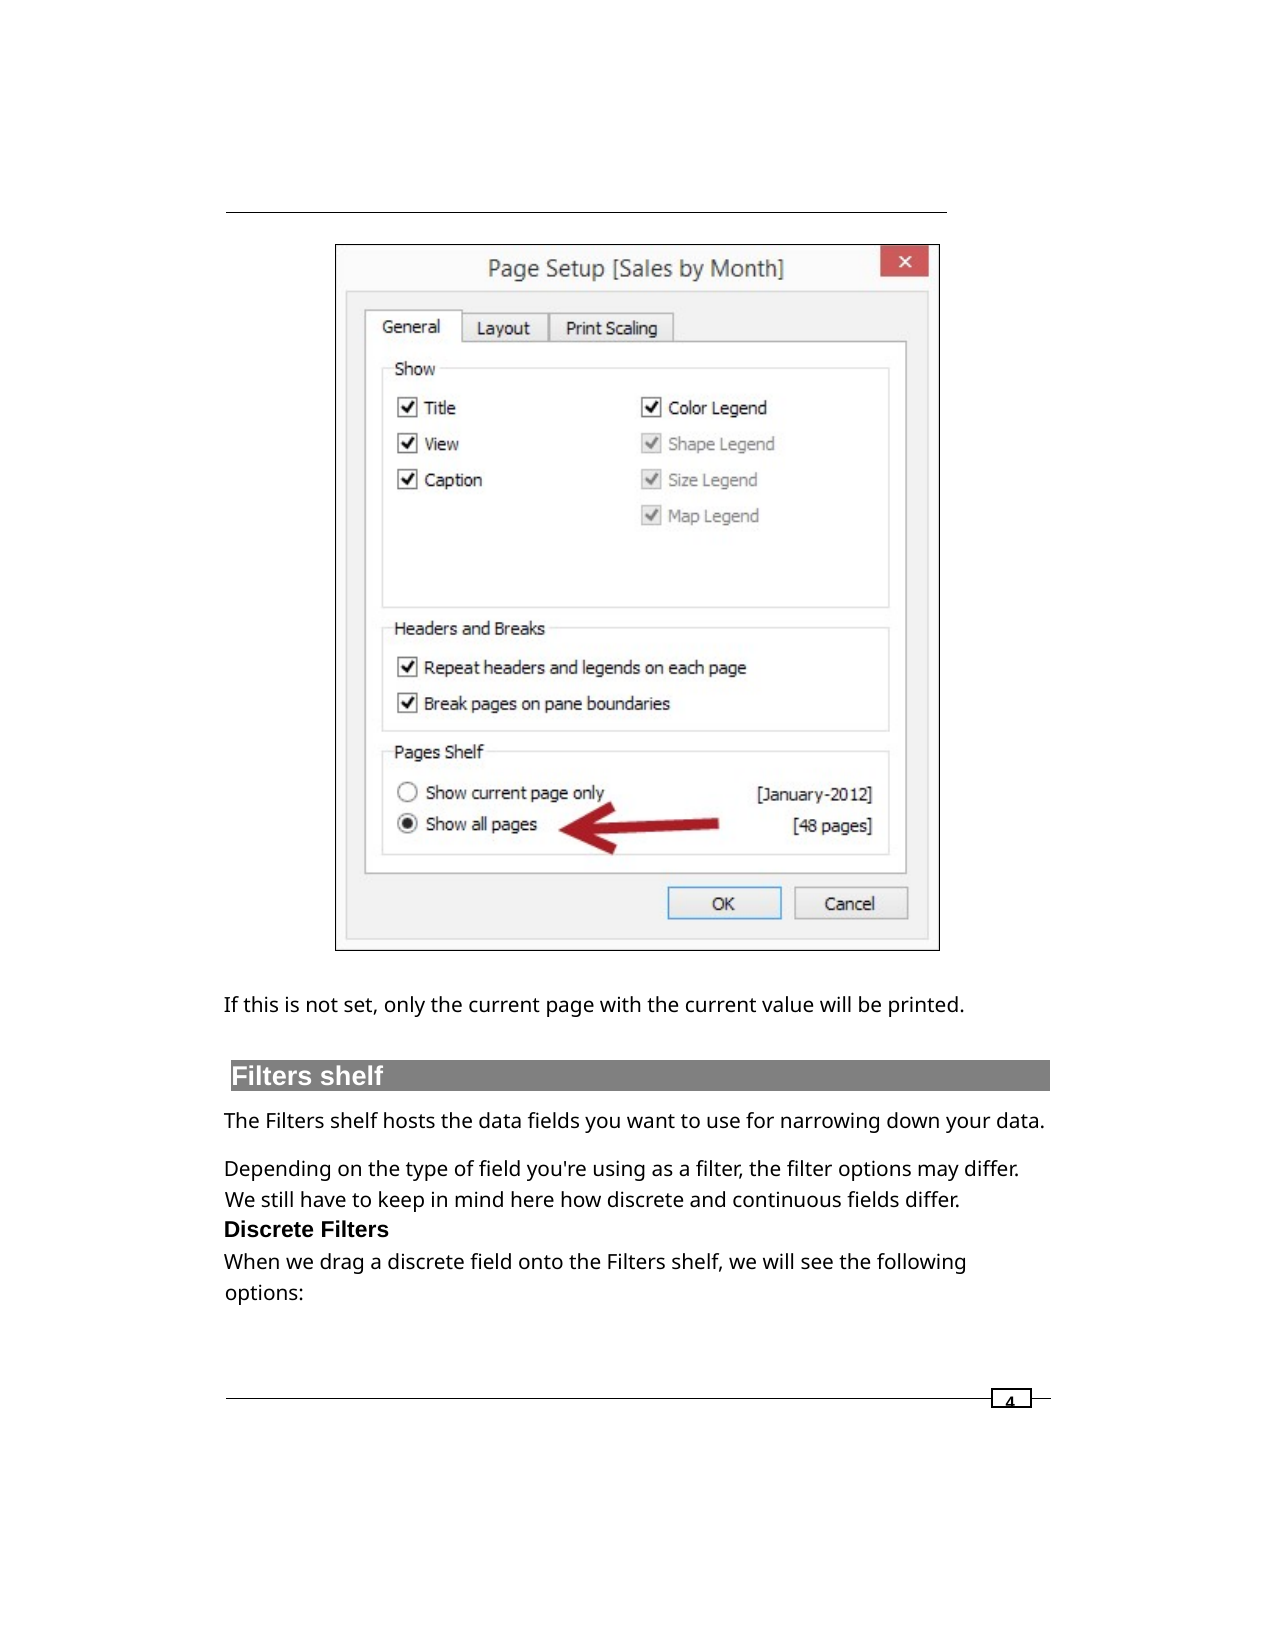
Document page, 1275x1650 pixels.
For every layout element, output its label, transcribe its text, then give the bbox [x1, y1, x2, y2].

subtitle Filters shelf [231, 1060, 1050, 1091]
picture [336, 245, 939, 950]
text If this is not set, only the current page with the current value will be printed. [223, 991, 1049, 1019]
text Depending on the type of field you're using as a filter, the filter options may differ. We still have to keep in mind here how discrete and continuous fields differ. [223, 1154, 1049, 1213]
subtitle Discrete Filters [223, 1216, 1050, 1242]
text The Filters shelf hosts the data fields you want to use for narrowing down your data. [223, 1106, 1049, 1134]
text When we drag a discrete field onto the Filters shelf, we will see the following options: [223, 1247, 1049, 1306]
